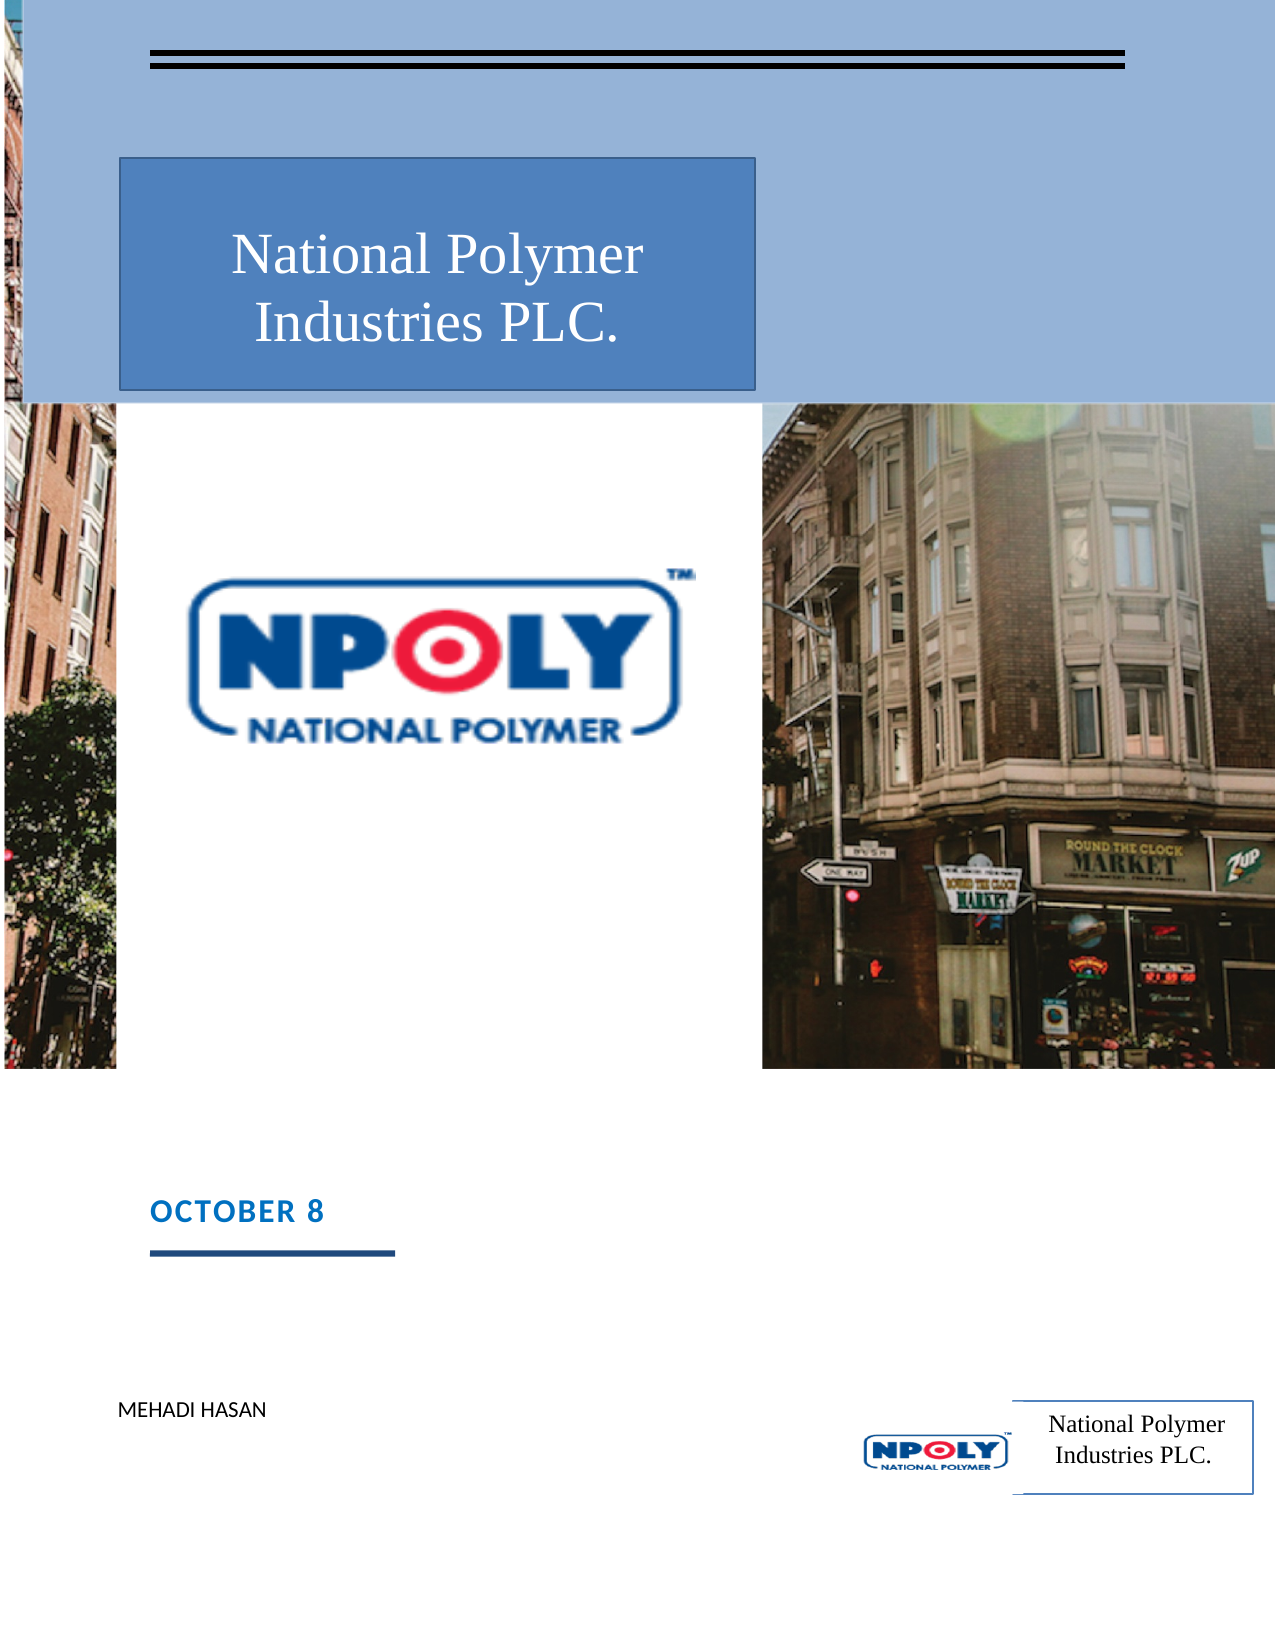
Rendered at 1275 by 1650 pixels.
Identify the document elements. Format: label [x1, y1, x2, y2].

picture [861, 1409, 1012, 1487]
picture [4, 0, 116, 1069]
picture [763, 405, 1275, 1069]
picture [182, 458, 696, 855]
